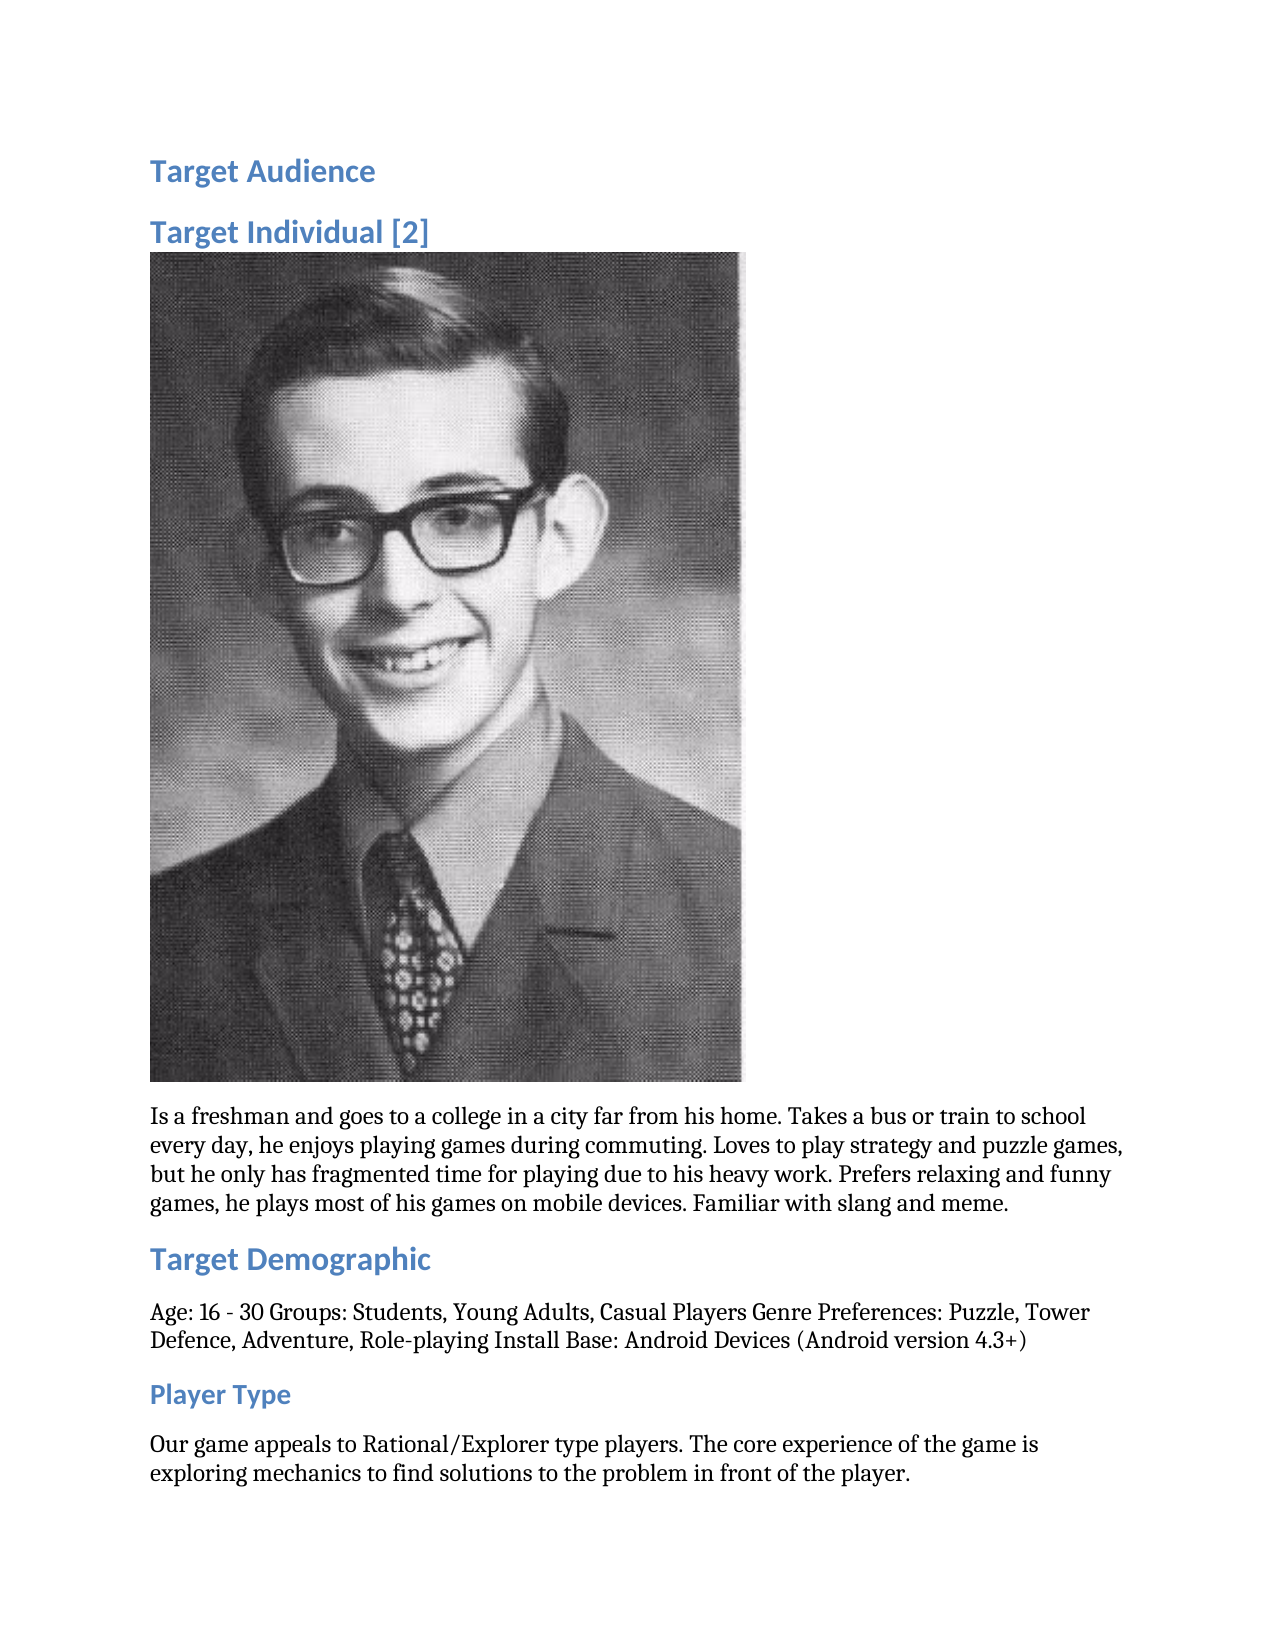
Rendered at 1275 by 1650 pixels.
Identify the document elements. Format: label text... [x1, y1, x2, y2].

subtitle Player Type [150, 1376, 1125, 1412]
text Age: 16 - 30 Groups: Students, Young Adults, Casual Players Genre Preferences: Puzzle, Tower Defence, Adventure, Role-playing Install Base: Android Devices (Android version 4.3+) [150, 1298, 1125, 1355]
subtitle Target Audience [150, 150, 1125, 191]
text Our game appeals to Rational/Explorer type players. The core experience of the game is exploring mechanics to find solutions to the problem in front of the player. [150, 1430, 1125, 1488]
picture [150, 252, 746, 1082]
subtitle Target Individual [2] [150, 212, 1125, 252]
subtitle Target Demographic [150, 1238, 1125, 1279]
text Is a freshman and goes to a college in a city far from his home. Takes a bus or train to school every day, he enjoys playing games during commuting. Loves to play strategy and puzzle games, but he only has fragmented time for playing due to his heavy work. Prefers relaxing and funny games, he plays most of his games on mobile devices. Familiar with slang and meme. [150, 1102, 1125, 1217]
